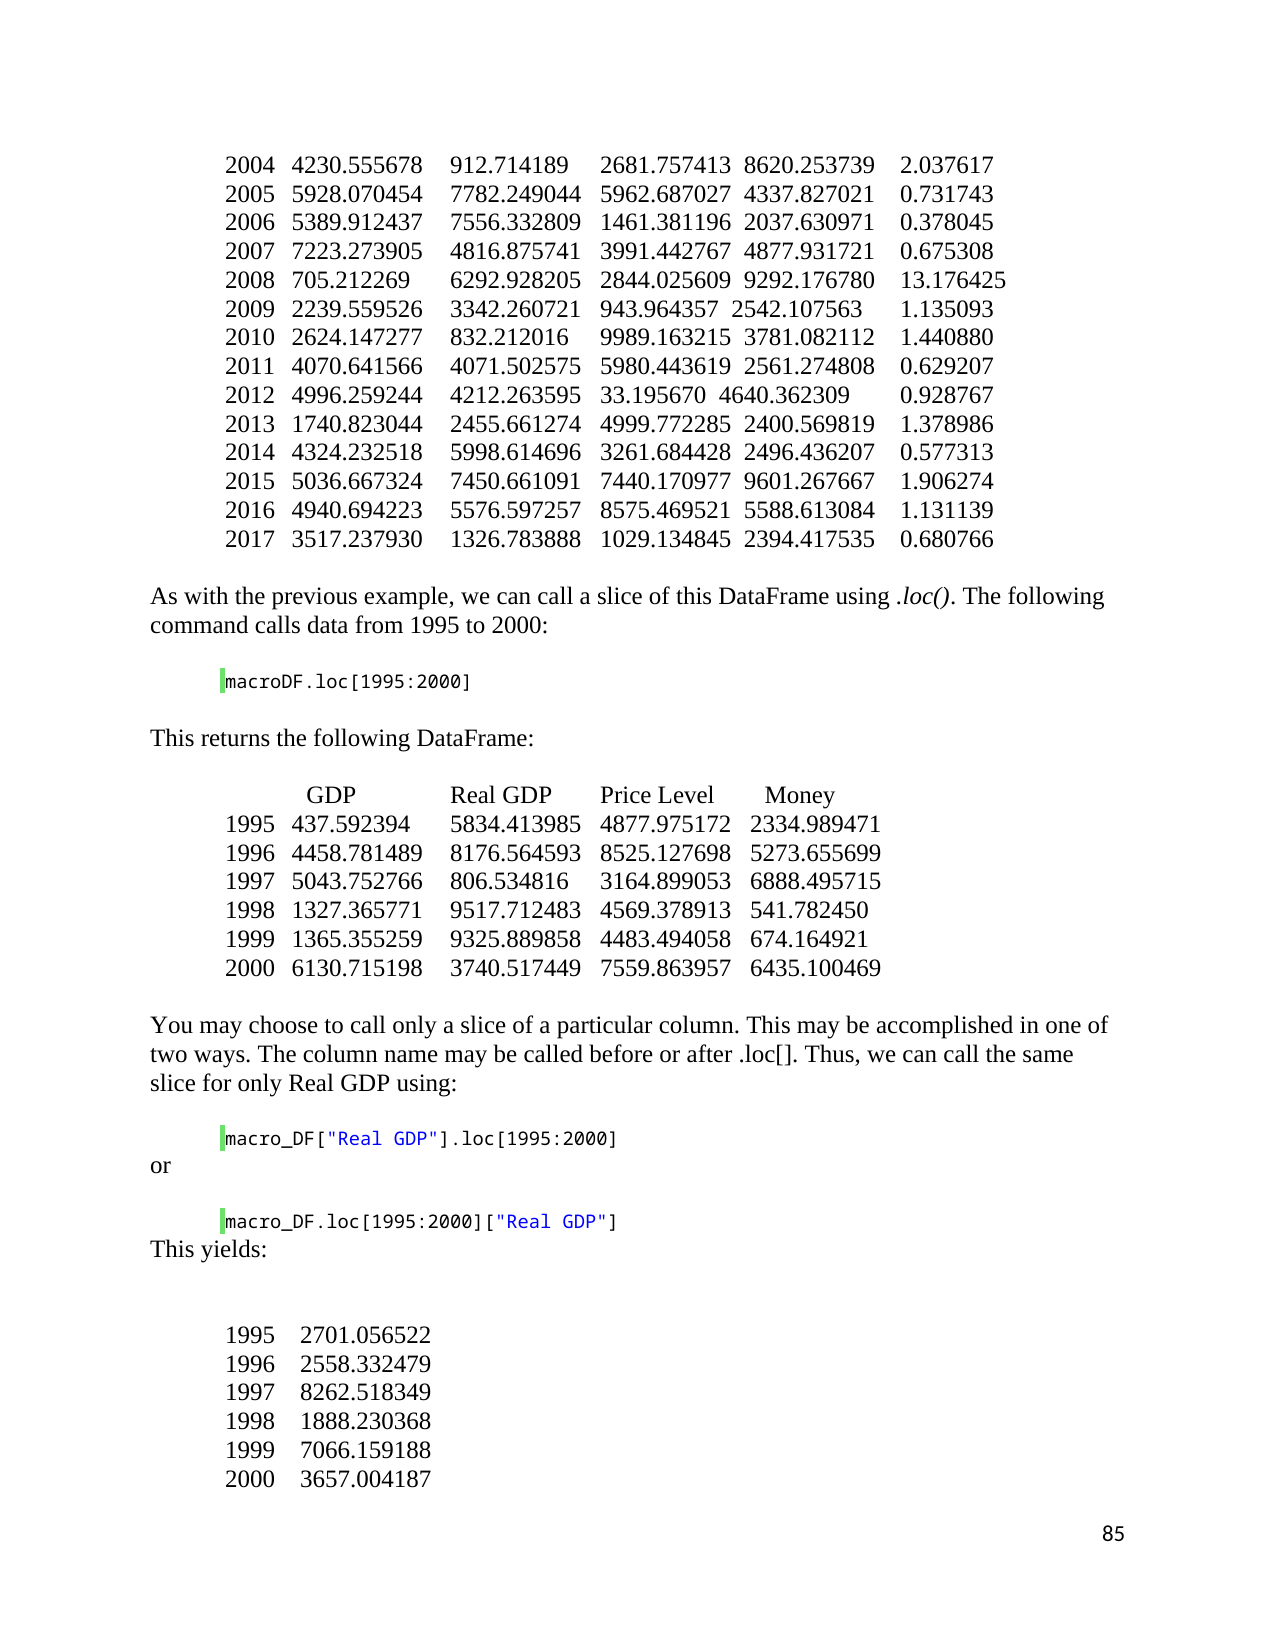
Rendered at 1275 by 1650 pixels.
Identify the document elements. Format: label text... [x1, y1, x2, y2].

text 1997 8262.518349 [225, 1377, 1125, 1406]
text 1998 1888.230368 [225, 1406, 1125, 1435]
text 2006 5389.912437 7556.332809 1461.381196 2037.630971 0.378045 [225, 207, 1125, 236]
text 2017 3517.237930 1326.783888 1029.134845 2394.417535 0.680766 [225, 524, 1125, 552]
text 2012 4996.259244 4212.263595 33.195670 4640.362309 0.928767 [225, 380, 1125, 409]
text macroDF.loc[1995:2000] [225, 668, 1125, 693]
text 2000 6130.715198 3740.517449 7559.863957 6435.100469 [225, 953, 1125, 981]
text macro_DF["Real GDP"].loc[1995:2000] [225, 1125, 1125, 1151]
text 2000 3657.004187 [225, 1464, 1125, 1492]
text 2015 5036.667324 7450.661091 7440.170977 9601.267667 1.906274 [225, 466, 1125, 495]
text You may choose to call only a slice of a particular column. This may be accomplished in one of two ways. The column name may be called before or after .loc[]. Thus, we can call the same slice for only Real GDP using: [150, 1010, 1125, 1096]
text 2013 1740.823044 2455.661274 4999.772285 2400.569819 1.378986 [225, 409, 1125, 437]
text 2016 4940.694223 5576.597257 8575.469521 5588.613084 1.131139 [225, 495, 1125, 524]
text 2004 4230.555678 912.714189 2681.757413 8620.253739 2.037617 [225, 150, 1125, 179]
text This returns the following DataFrame: [150, 723, 1125, 751]
text or [150, 1151, 1125, 1179]
text 2010 2624.147277 832.212016 9989.163215 3781.082112 1.440880 [225, 322, 1125, 351]
text 1996 2558.332479 [225, 1349, 1125, 1377]
text 1997 5043.752766 806.534816 3164.899053 6888.495715 [225, 866, 1125, 895]
text 1995 437.592394 5834.413985 4877.975172 2334.989471 [225, 809, 1125, 838]
text As with the previous example, we can call a slice of this DataFrame using .loc(). The following command calls data from 1995 to 2000: [150, 581, 1125, 639]
text This yields: [150, 1234, 1125, 1262]
text 1995 2701.056522 [225, 1320, 1125, 1349]
text macro_DF.loc[1995:2000]["Real GDP"] [225, 1208, 1125, 1234]
text 1998 1327.365771 9517.712483 4569.378913 541.782450 [225, 895, 1125, 924]
text 2008 705.212269 6292.928205 2844.025609 9292.176780 13.176425 [225, 265, 1125, 294]
text 1999 1365.355259 9325.889858 4483.494058 674.164921 [225, 924, 1125, 953]
text 2007 7223.273905 4816.875741 3991.442767 4877.931721 0.675308 [225, 236, 1125, 265]
text 2011 4070.641566 4071.502575 5980.443619 2561.274808 0.629207 [225, 351, 1125, 380]
text 2005 5928.070454 7782.249044 5962.687027 4337.827021 0.731743 [225, 179, 1125, 207]
text 1999 7066.159188 [225, 1435, 1125, 1464]
text 1996 4458.781489 8176.564593 8525.127698 5273.655699 [225, 838, 1125, 866]
text GDP Real GDP Price Level Money [225, 780, 1125, 809]
text 2009 2239.559526 3342.260721 943.964357 2542.107563 1.135093 [225, 294, 1125, 322]
text 2014 4324.232518 5998.614696 3261.684428 2496.436207 0.577313 [225, 437, 1125, 466]
